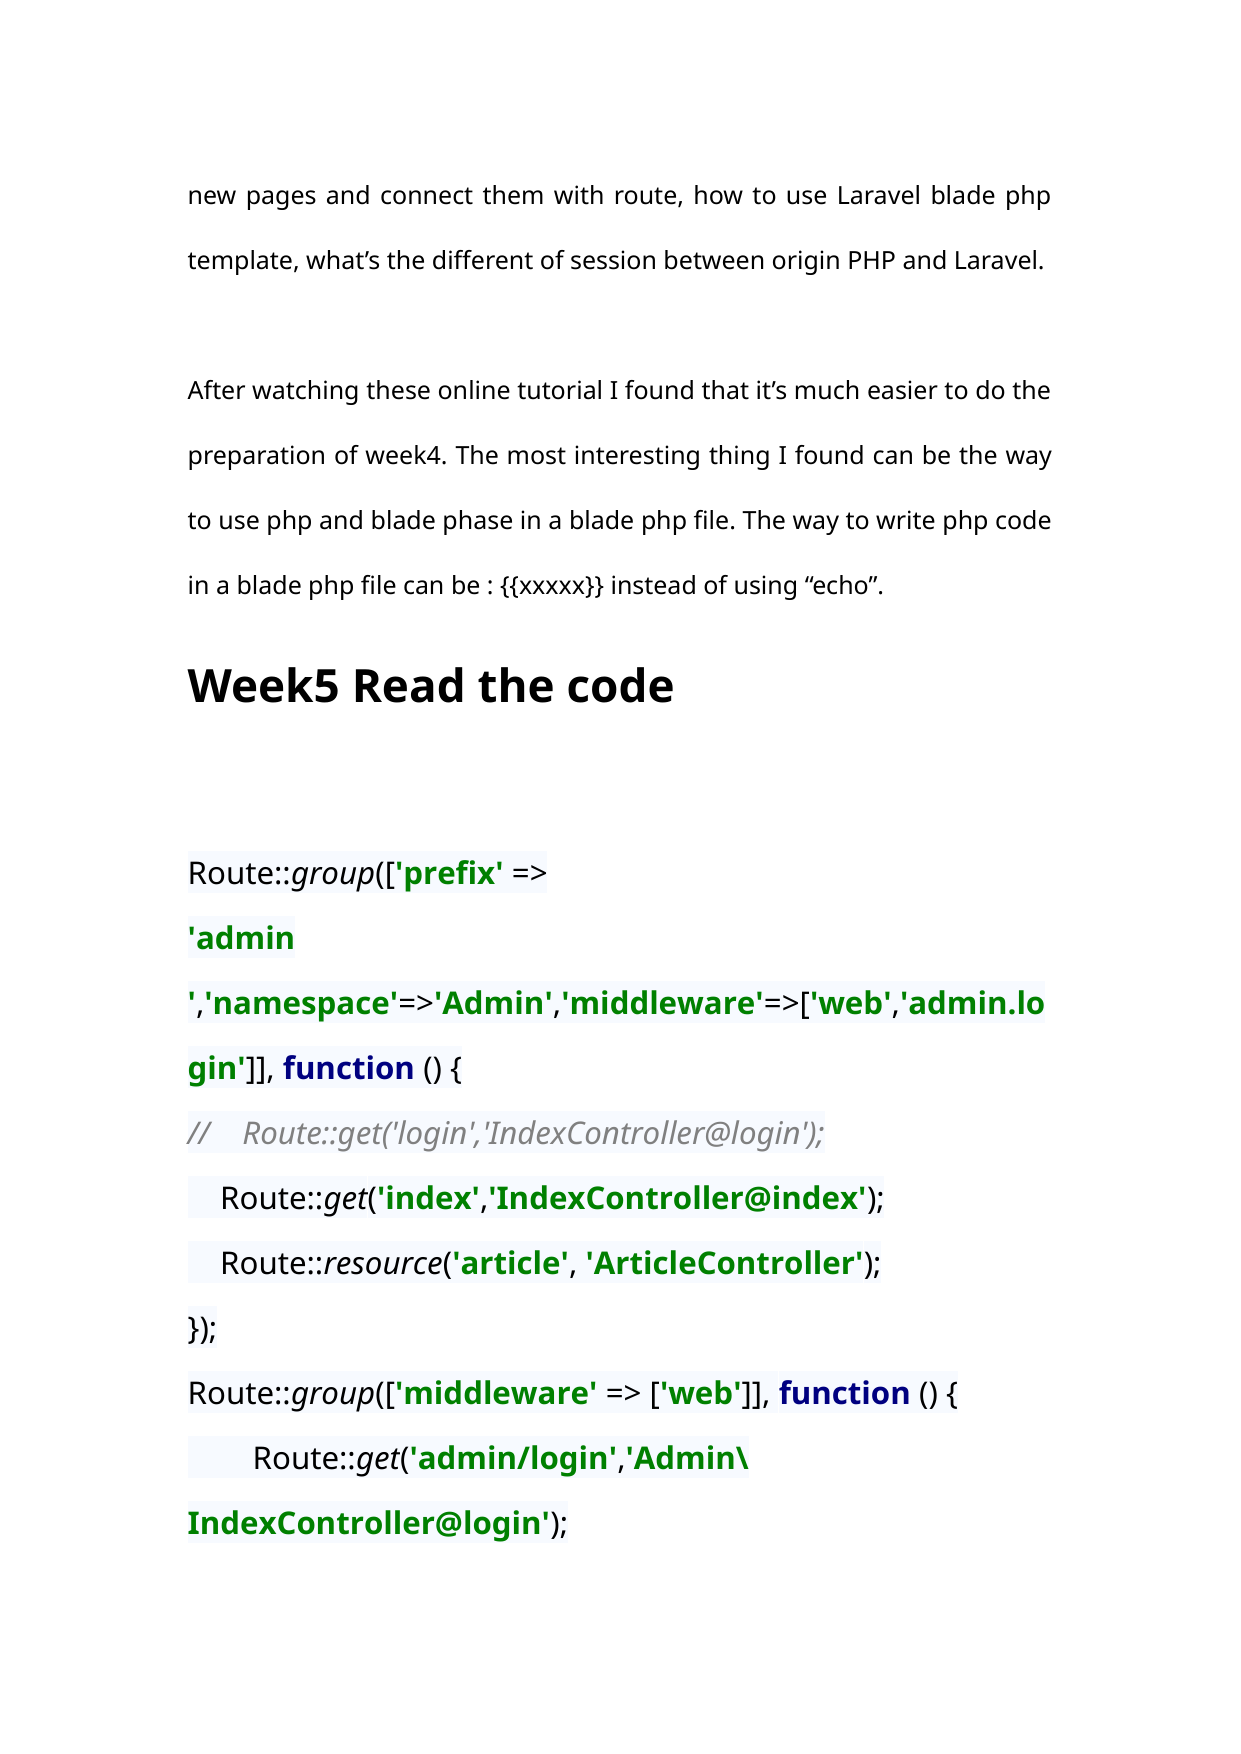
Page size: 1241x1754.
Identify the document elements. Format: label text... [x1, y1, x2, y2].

text After watching these online tutorial I found that it’s much easier to do the preparation of week4. The most interesting thing I found can be the way to use php and blade phase in a blade php file. The way to write php code in a blade php file can be : {{xxxxx}} instead of using “echo”. [187, 357, 1053, 617]
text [187, 162, 1053, 292]
text Route::group(['prefix' => 'admin','namespace'=>'Admin','middleware'=>['web','admin.login']], function () { // Route::get('login','IndexController@login'); Route::get('index','IndexController@index'); Route::resource('article', 'ArticleController'); }); [187, 840, 1053, 1360]
subtitle Week5 Read the code [187, 652, 1053, 717]
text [187, 1360, 1053, 1555]
